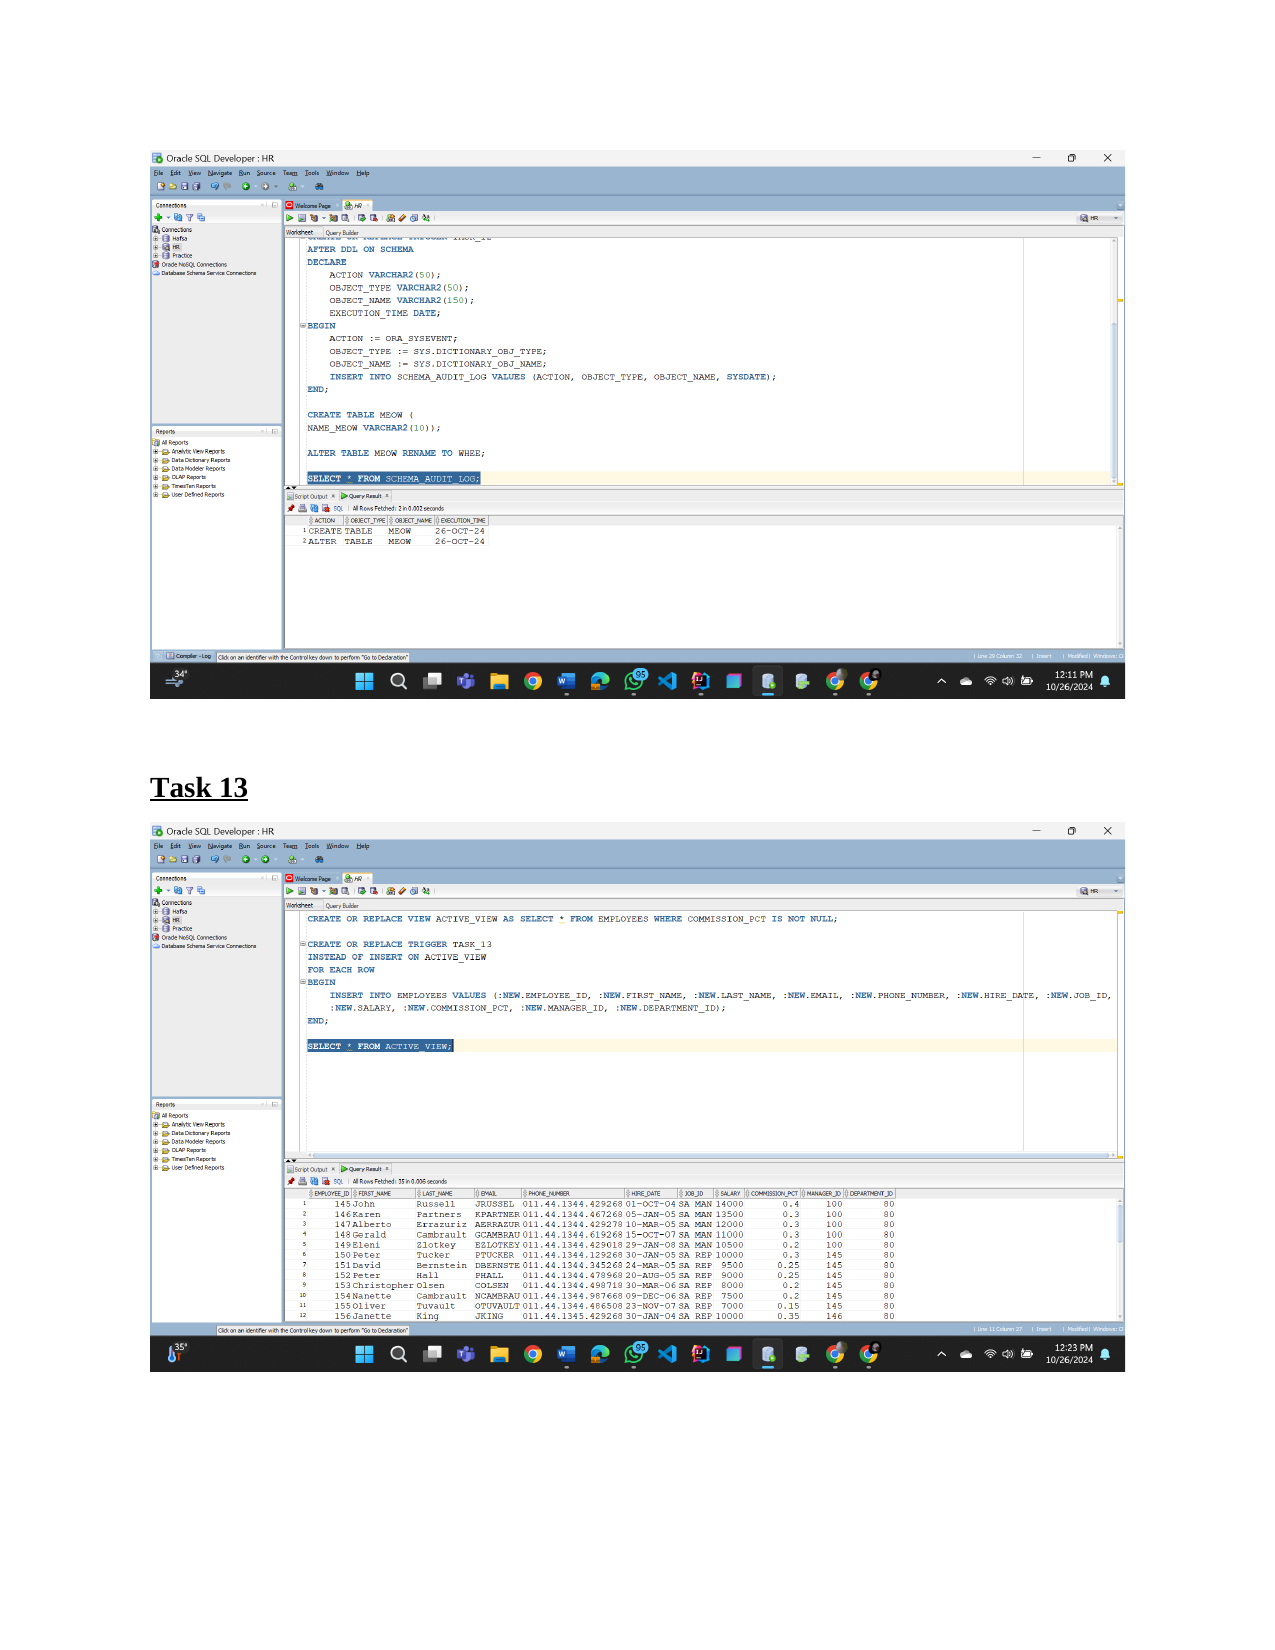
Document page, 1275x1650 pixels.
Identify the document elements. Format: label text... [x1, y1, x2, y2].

picture [150, 150, 1125, 699]
picture [150, 822, 1125, 1372]
text Task 13 [150, 770, 1125, 804]
